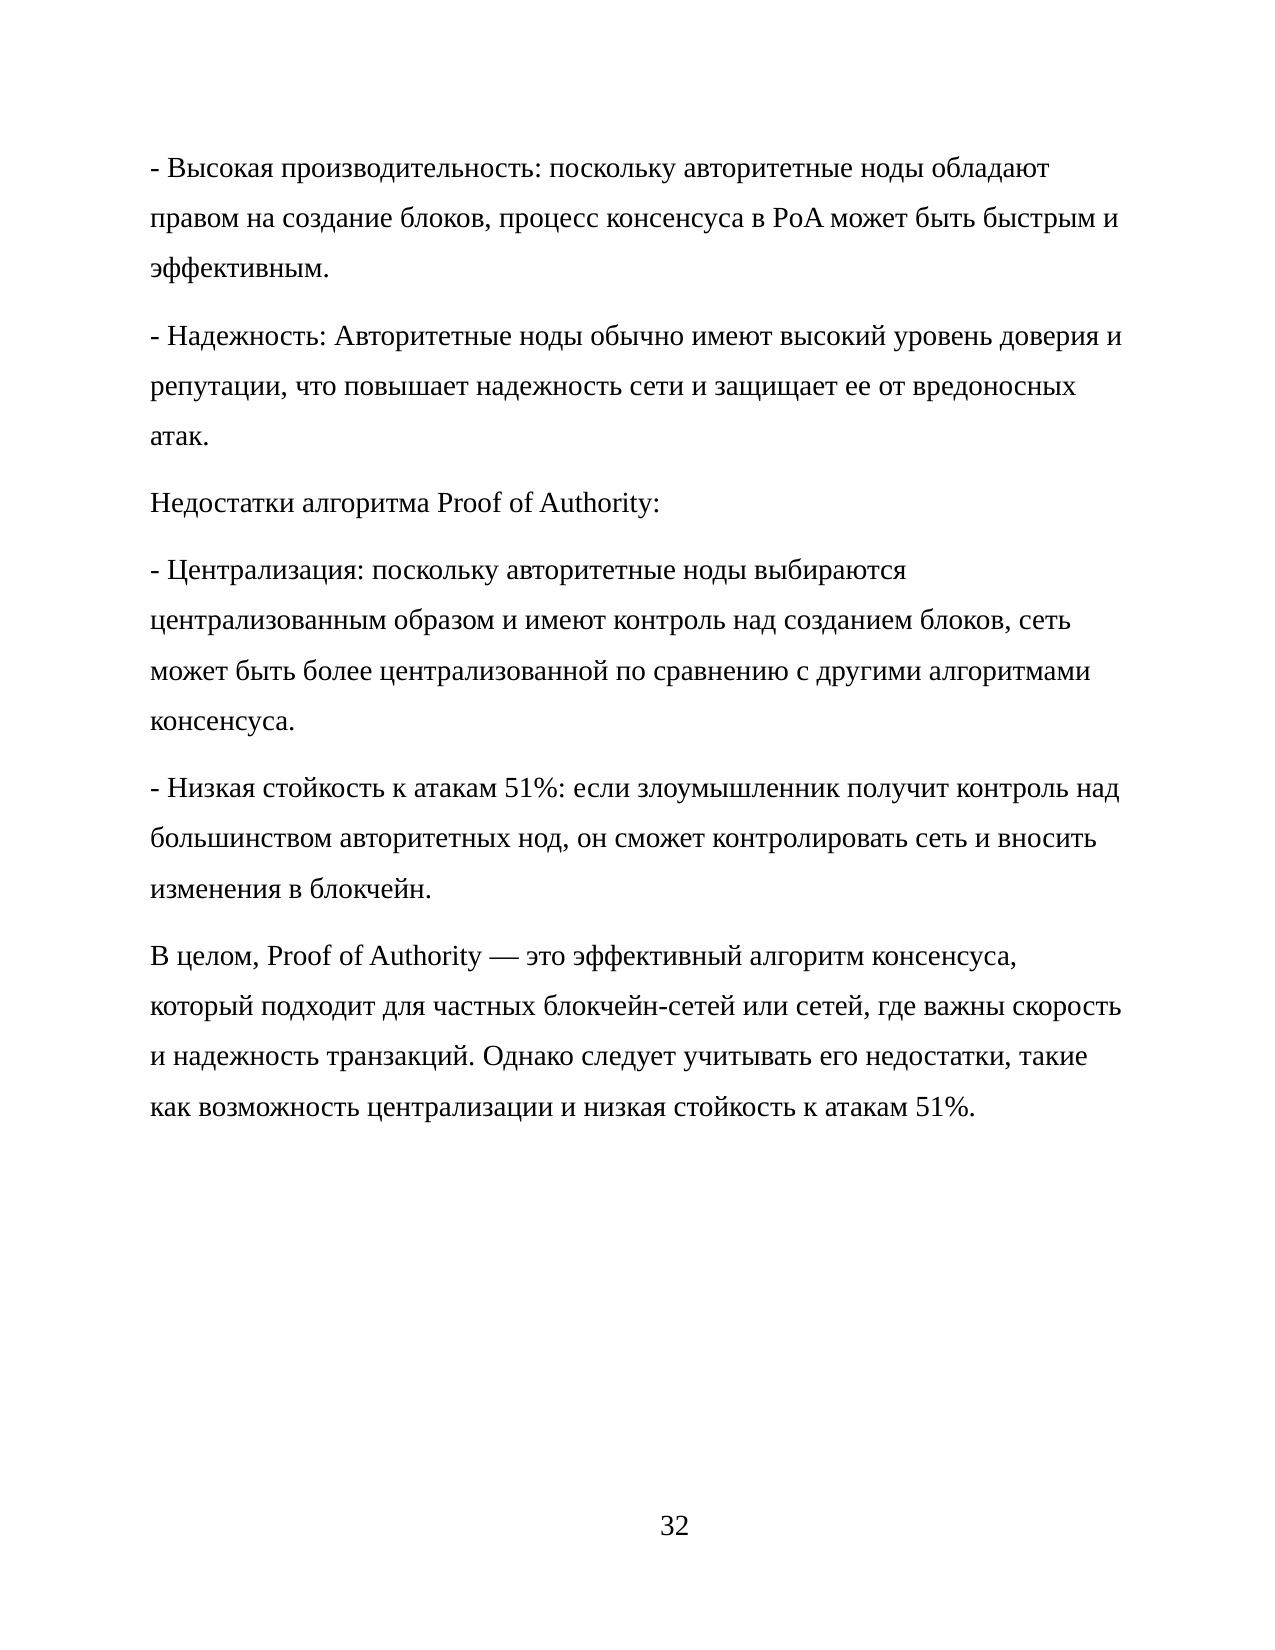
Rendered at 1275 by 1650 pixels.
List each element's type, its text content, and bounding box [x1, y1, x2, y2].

text - Надежность: Авторитетные ноды обычно имеют высокий уровень доверия и репутации, что повышает надежность сети и защищает ее от вредоносных атак. [150, 318, 1125, 452]
text В целом, Proof of Authority — это эффективный алгоритм консенсуса, который подходит для частных блокчейн-сетей или сетей, где важны скорость и надежность транзакций. Однако следует учитывать его недостатки, такие как возможность централизации и низкая стойкость к атакам 51%. [150, 938, 1125, 1122]
text Недостатки алгоритма Proof of Authority: [150, 485, 1125, 519]
text - Высокая производительность: поскольку авторитетные ноды обладают правом на создание блоков, процесс консенсуса в PoA может быть быстрым и эффективным. [150, 150, 1125, 284]
text - Централизация: поскольку авторитетные ноды выбираются централизованным образом и имеют контроль над созданием блоков, сеть может быть более централизованной по сравнению с другими алгоритмами консенсуса. [150, 552, 1125, 737]
text - Низкая стойкость к атакам 51%: если злоумышленник получит контроль над большинством авторитетных нод, он сможет контролировать сеть и вносить изменения в блокчейн. [150, 770, 1125, 904]
